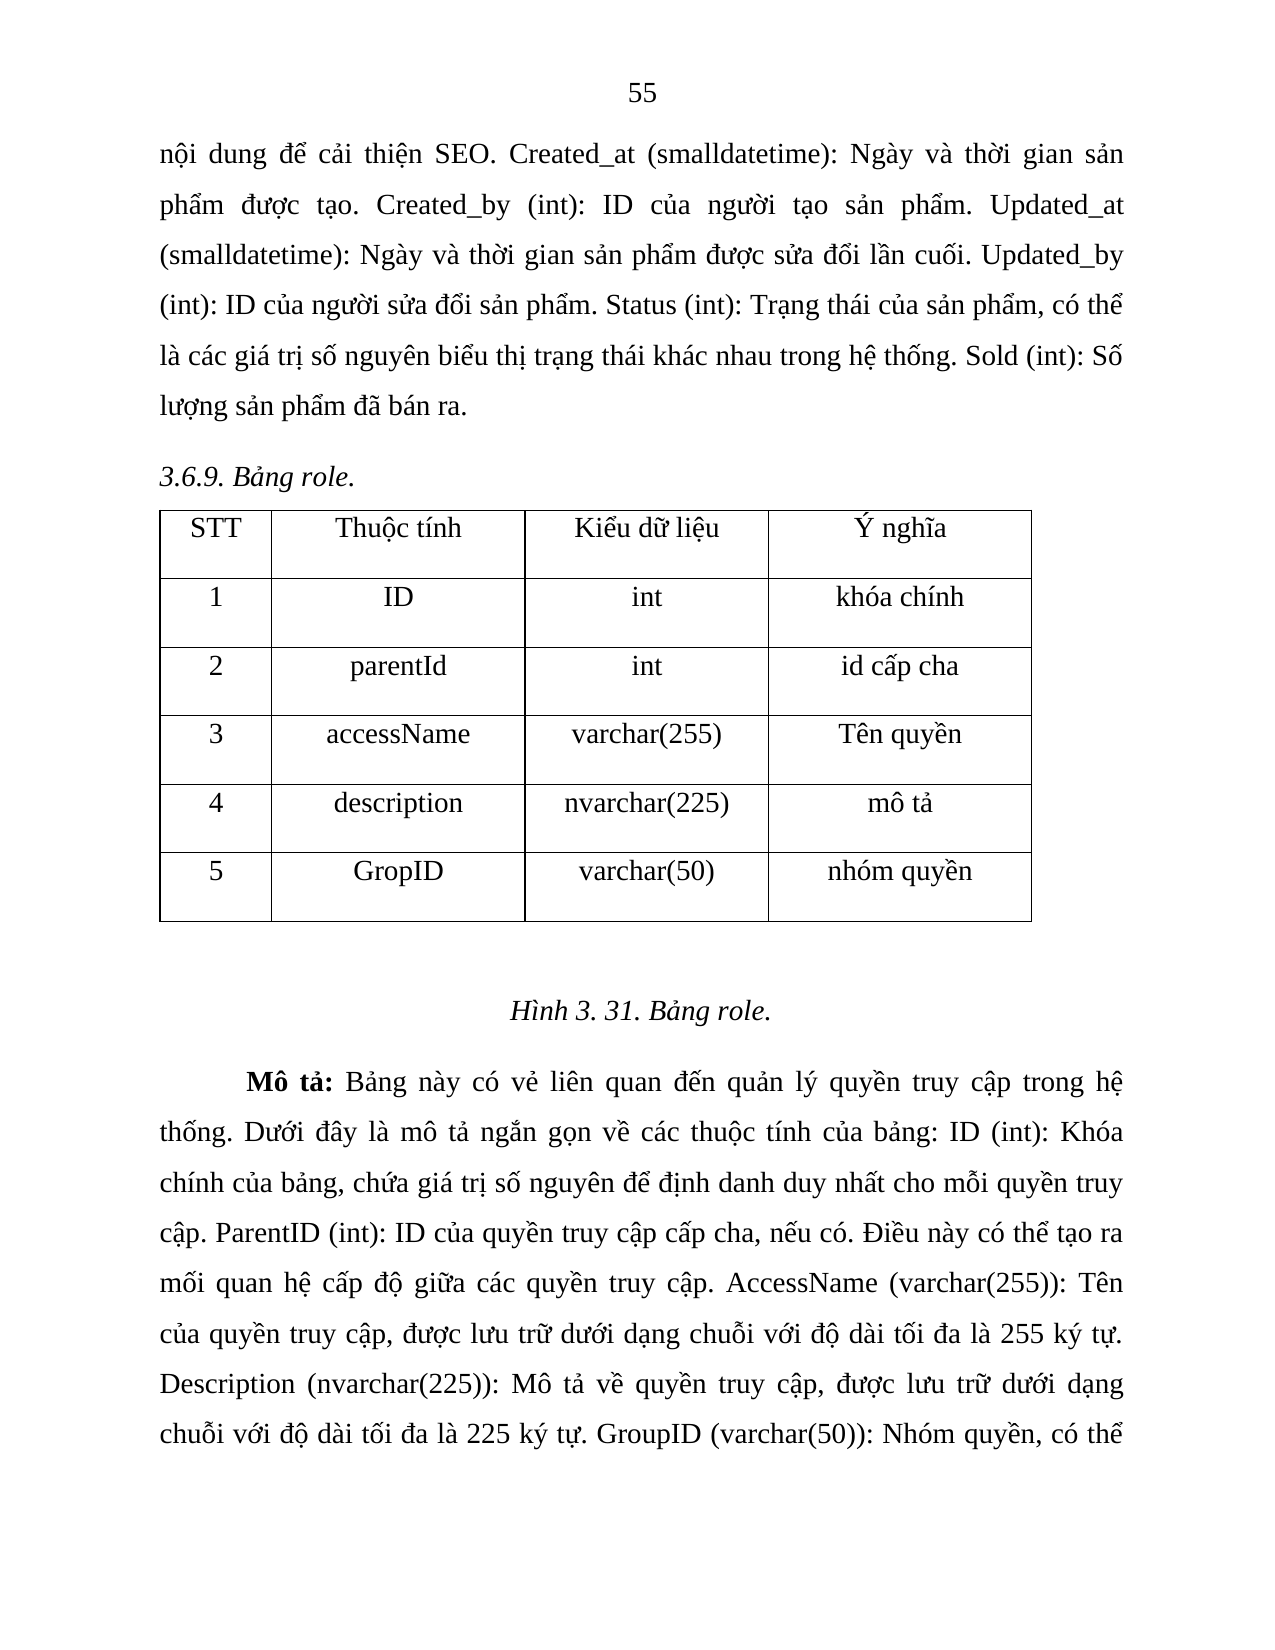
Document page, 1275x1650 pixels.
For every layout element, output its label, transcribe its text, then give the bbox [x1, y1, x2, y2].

table_cell 1 [161, 579, 271, 647]
table_cell accessName [272, 716, 524, 784]
table_cell nhóm quyền [769, 853, 1031, 921]
table_cell parentId [272, 648, 524, 715]
table_cell 5 [161, 853, 271, 921]
table_cell varchar(50) [526, 853, 768, 921]
table_cell 2 [161, 648, 271, 715]
table_cell Tên quyền [769, 716, 1031, 784]
table_header Kiểu dữ liệu [526, 511, 768, 578]
table_cell 3 [161, 716, 271, 784]
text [159, 1064, 1125, 1450]
text Hình 3. 31. Bảng role. [159, 993, 1125, 1027]
table_cell 4 [161, 785, 271, 852]
table_cell int [526, 579, 768, 647]
table_header Thuộc tính [272, 511, 524, 578]
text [159, 137, 1125, 422]
table_header Ý nghĩa [769, 511, 1031, 578]
table_cell id cấp cha [769, 648, 1031, 715]
subtitle 3.6.9. Bảng role. [159, 459, 1125, 493]
table_cell description [272, 785, 524, 852]
table_cell ID [272, 579, 524, 647]
table_cell mô tả [769, 785, 1031, 852]
table_cell int [526, 648, 768, 715]
table_cell khóa chính [769, 579, 1031, 647]
table_cell nvarchar(225) [526, 785, 768, 852]
table_header STT [161, 511, 271, 578]
table_cell varchar(255) [526, 716, 768, 784]
table_cell GropID [272, 853, 524, 921]
